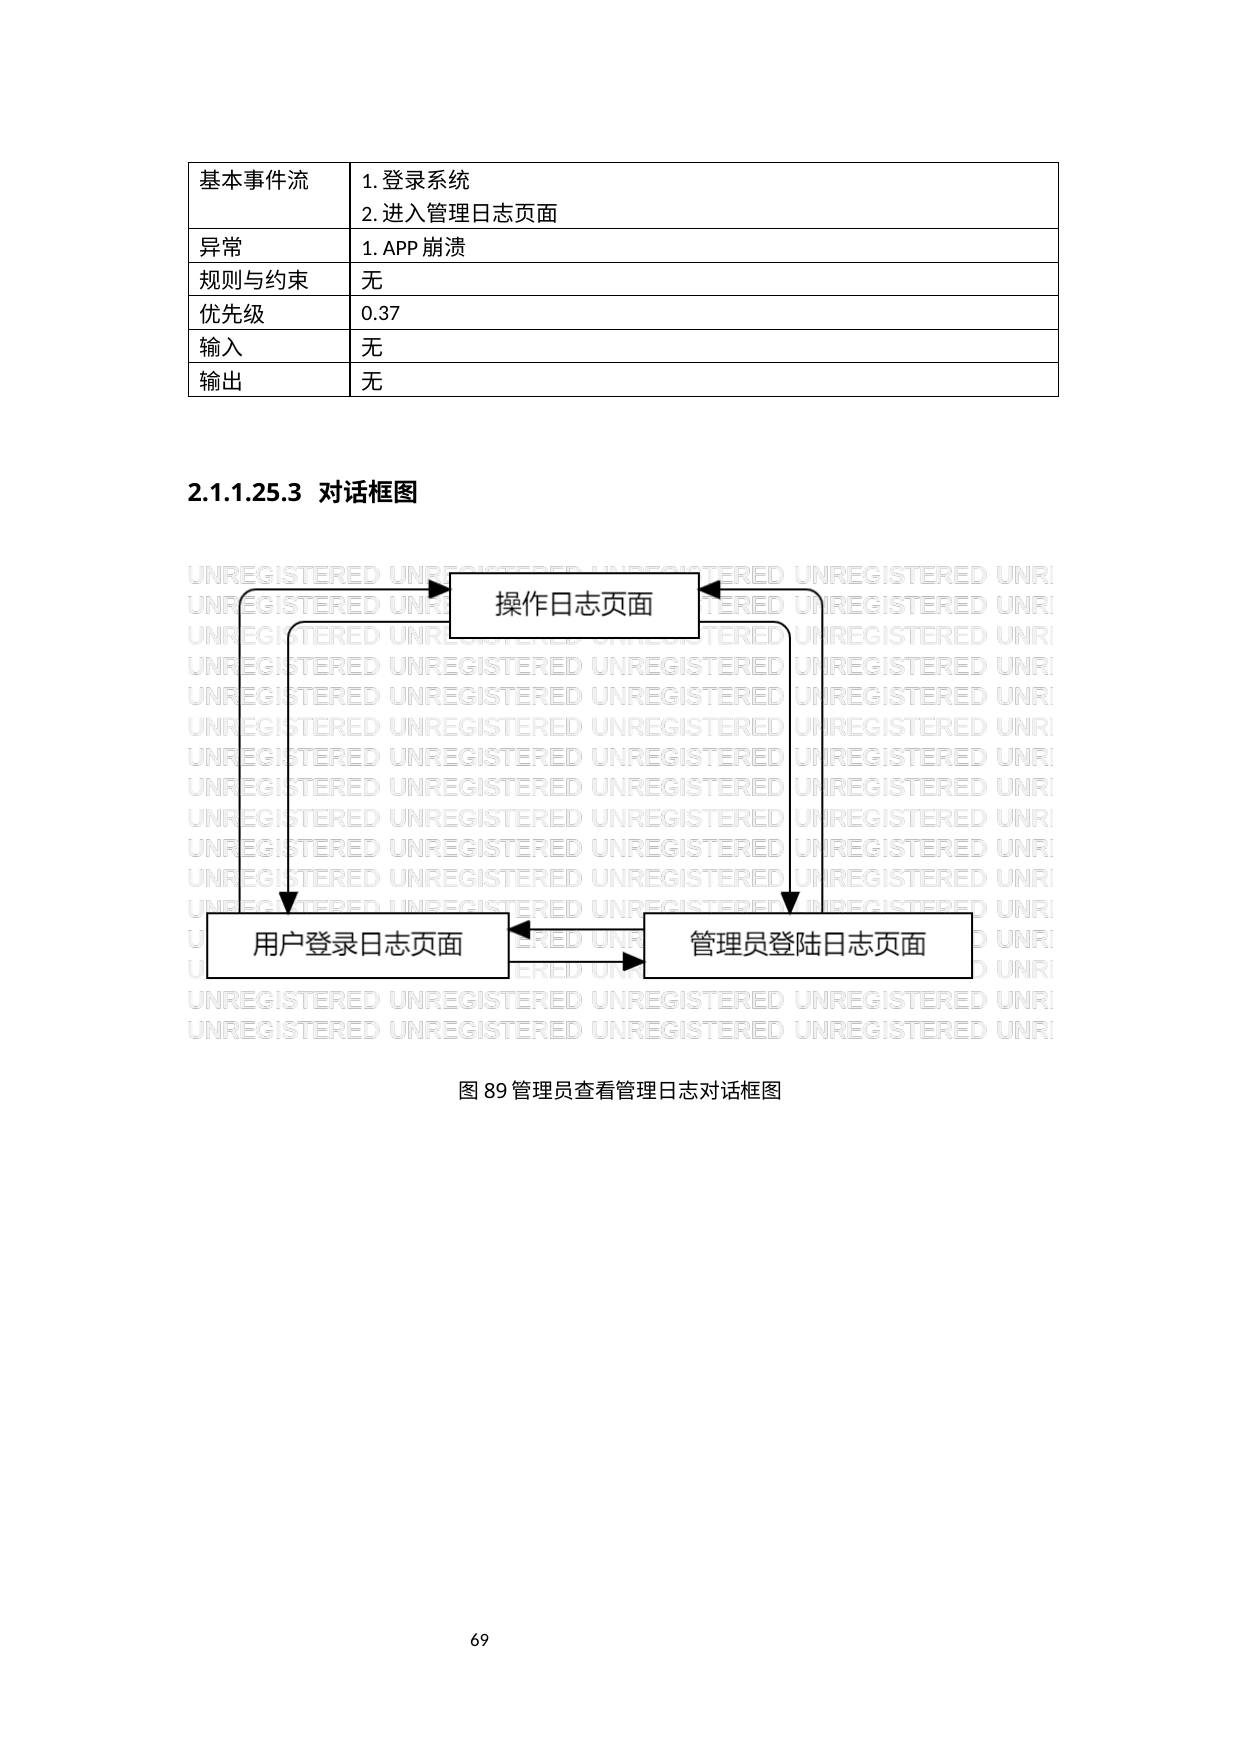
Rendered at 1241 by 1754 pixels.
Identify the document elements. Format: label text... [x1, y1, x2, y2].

subtitle 对话框图 [187, 458, 1053, 523]
table_cell 1. 登录系统 2. 进入管理日志页面 [351, 163, 1058, 228]
table_cell 无 [351, 363, 1058, 396]
table_cell 输出 [189, 363, 349, 396]
table_cell 优先级 [189, 296, 349, 329]
table_cell 0.37 [351, 296, 1058, 329]
text 图 89管理员查看管理日志对话框图 [187, 1074, 1053, 1106]
picture [187, 553, 1053, 1059]
table_cell 无 [351, 330, 1058, 362]
table_cell 规则与约束 [189, 263, 349, 295]
table_cell 输入 [189, 330, 349, 362]
table_cell 无 [351, 263, 1058, 295]
table_cell 基本事件流 [189, 163, 349, 228]
table_cell 1. APP崩溃 [351, 229, 1058, 262]
table_cell 异常 [189, 229, 349, 262]
